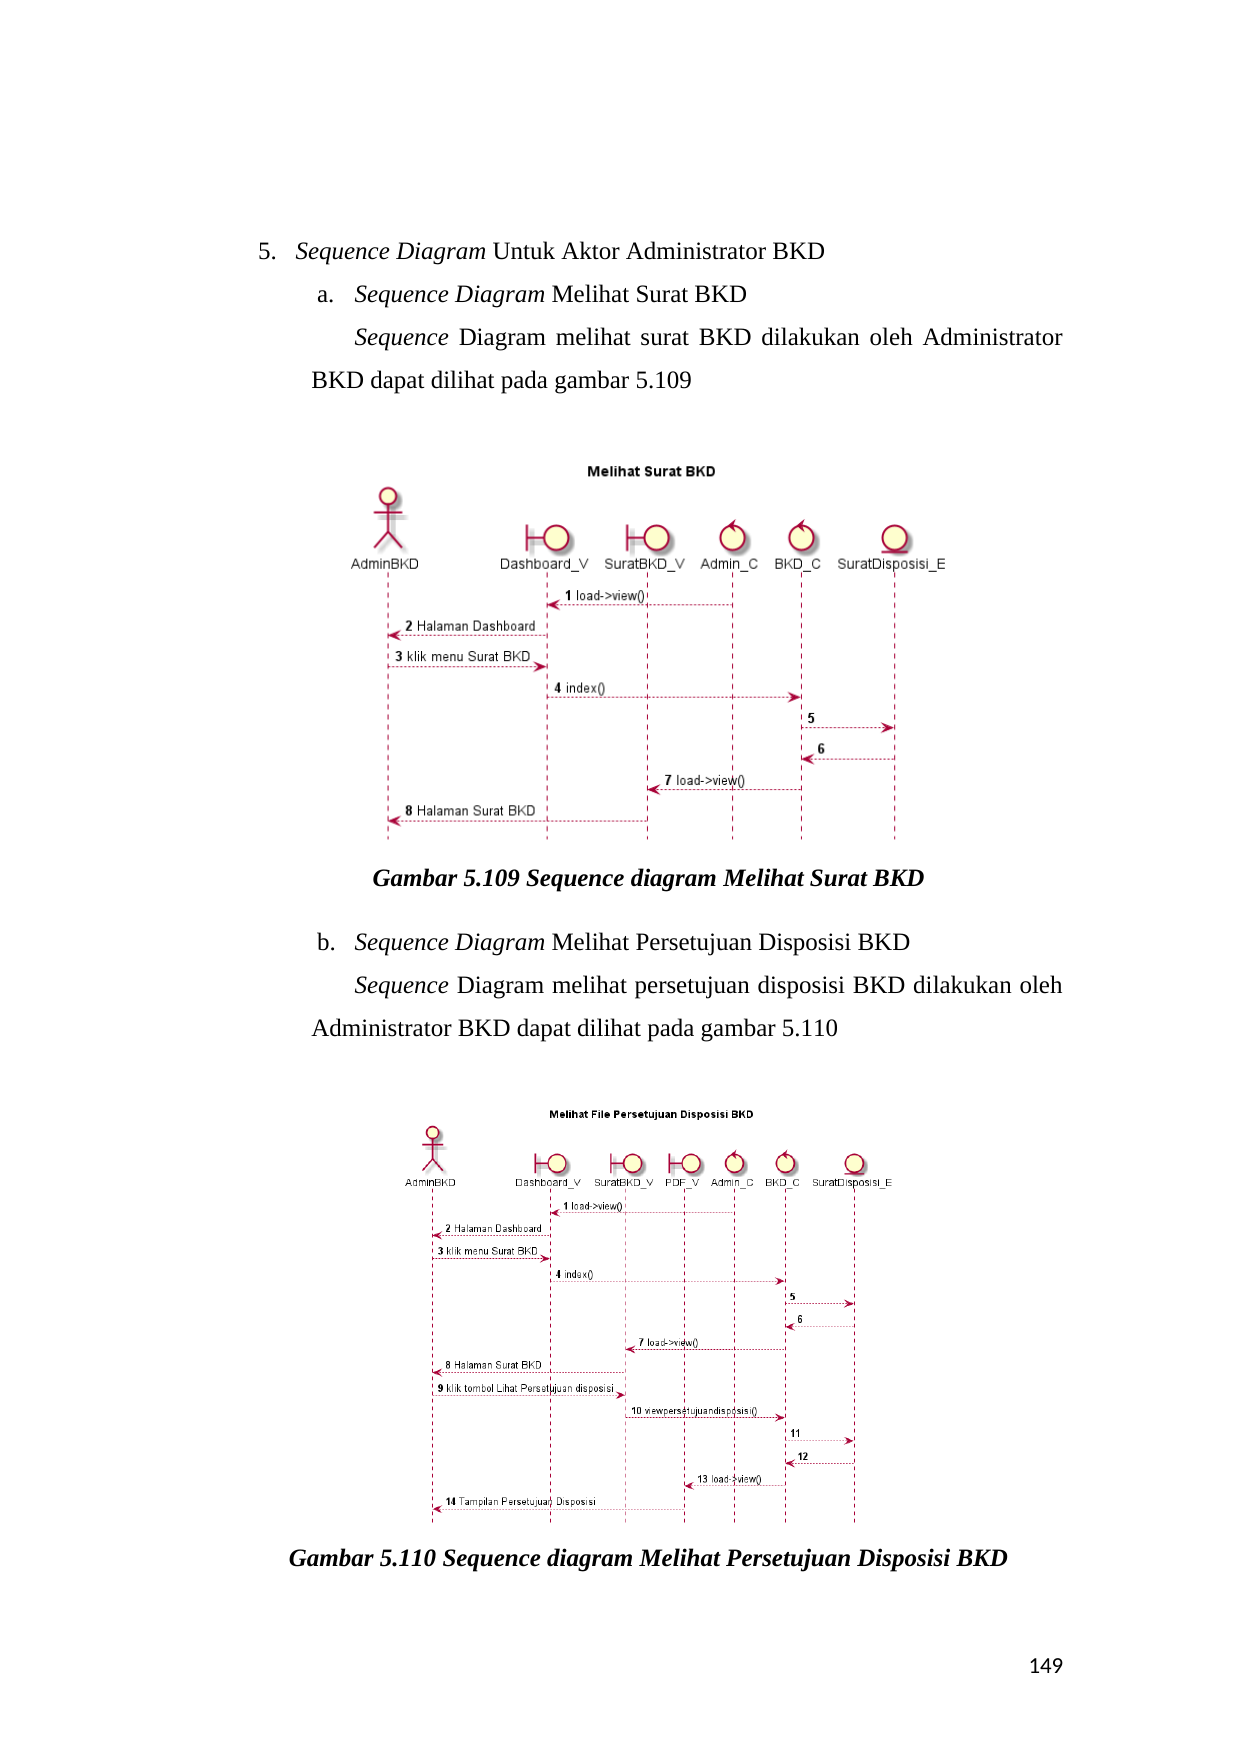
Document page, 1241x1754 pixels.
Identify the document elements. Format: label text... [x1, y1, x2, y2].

picture [343, 451, 957, 850]
list Sequence Diagram melihat surat BKD dilakukan oleh Administrator BKD dapat dilihat pada gambar 5.109 [311, 322, 1063, 394]
picture [399, 1099, 900, 1530]
text Gambar 5.109 Sequence diagram Melihat Surat BKD [236, 863, 1063, 892]
list Sequence Diagram Untuk Aktor Administrator BKD [258, 236, 1063, 265]
list Sequence Diagram Melihat Surat BKD [317, 279, 1063, 308]
list Sequence Diagram melihat persetujuan disposisi BKD dilakukan oleh Administrator BKD dapat dilihat pada gambar 5.110 [311, 970, 1063, 1042]
list Sequence Diagram Melihat Persetujuan Disposisi BKD [317, 927, 1063, 956]
text Gambar 5.110 Sequence diagram Melihat Persetujuan Disposisi BKD [236, 1543, 1063, 1572]
